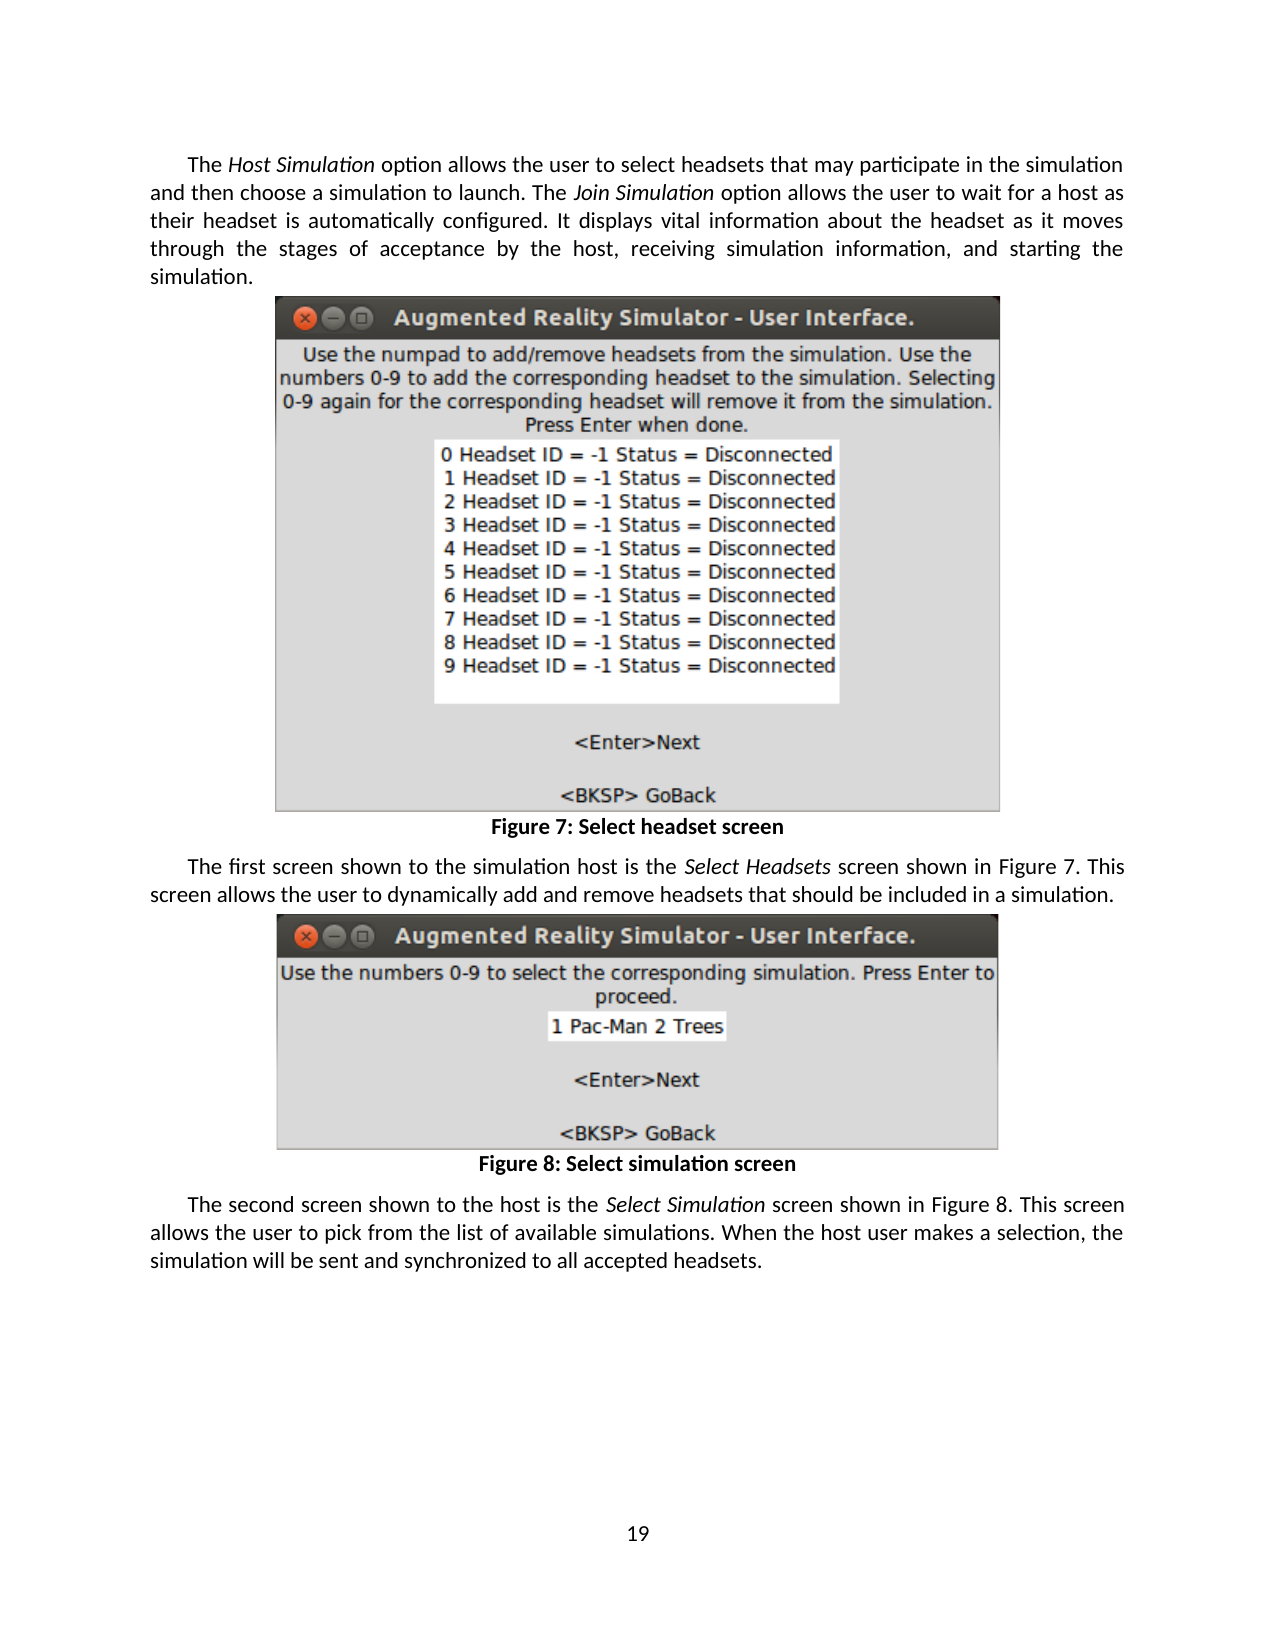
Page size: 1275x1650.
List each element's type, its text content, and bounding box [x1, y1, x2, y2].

text The first screen shown to the simulation host is the Select Headsets screen shown in Figure 7. This screen allows the user to dynamically add and remove headsets that should be included in a simulation. [150, 852, 1125, 908]
text The second screen shown to the host is the Select Simulation screen shown in Figure 8. This screen allows the user to pick from the list of available simulations. When the host user makes a selection, the simulation will be sent and synchronized to all accepted headsets. [150, 1190, 1125, 1274]
text Figure 8: Select simulation screen [150, 1149, 1125, 1177]
picture [276, 914, 999, 1150]
picture [275, 296, 1001, 812]
text Figure 7: Select headset screen [150, 812, 1125, 840]
text The Host Simulation option allows the user to select headsets that may participate in the simulation and then choose a simulation to launch. The Join Simulation option allows the user to wait for a host as their headset is automatically configured. It displays vital information about the headset as it moves through the stages of acceptance by the host, receiving simulation information, and starting the simulation. [150, 150, 1125, 290]
